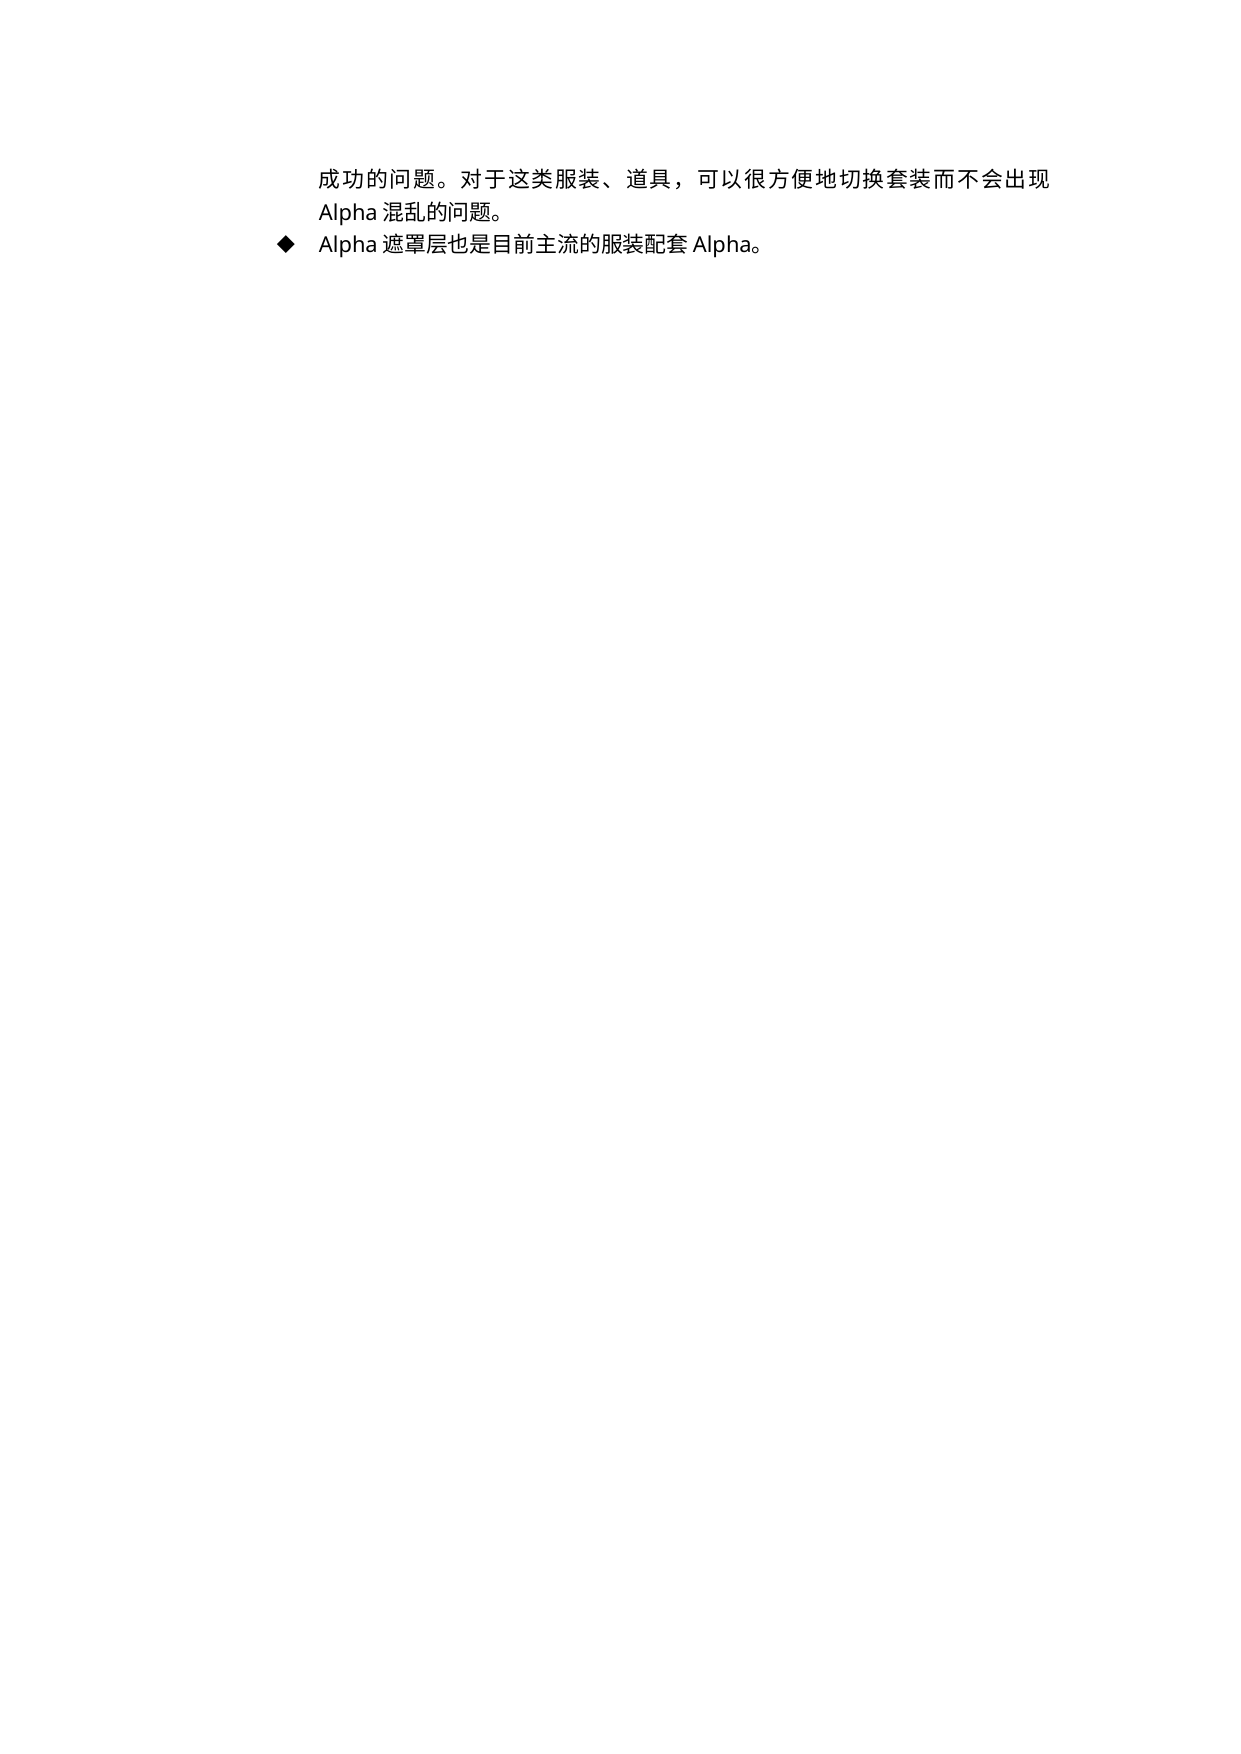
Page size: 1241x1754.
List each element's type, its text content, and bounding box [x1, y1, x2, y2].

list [275, 162, 1053, 227]
list Alpha遮罩层也是目前主流的服装配套Alpha。 [275, 227, 1053, 259]
